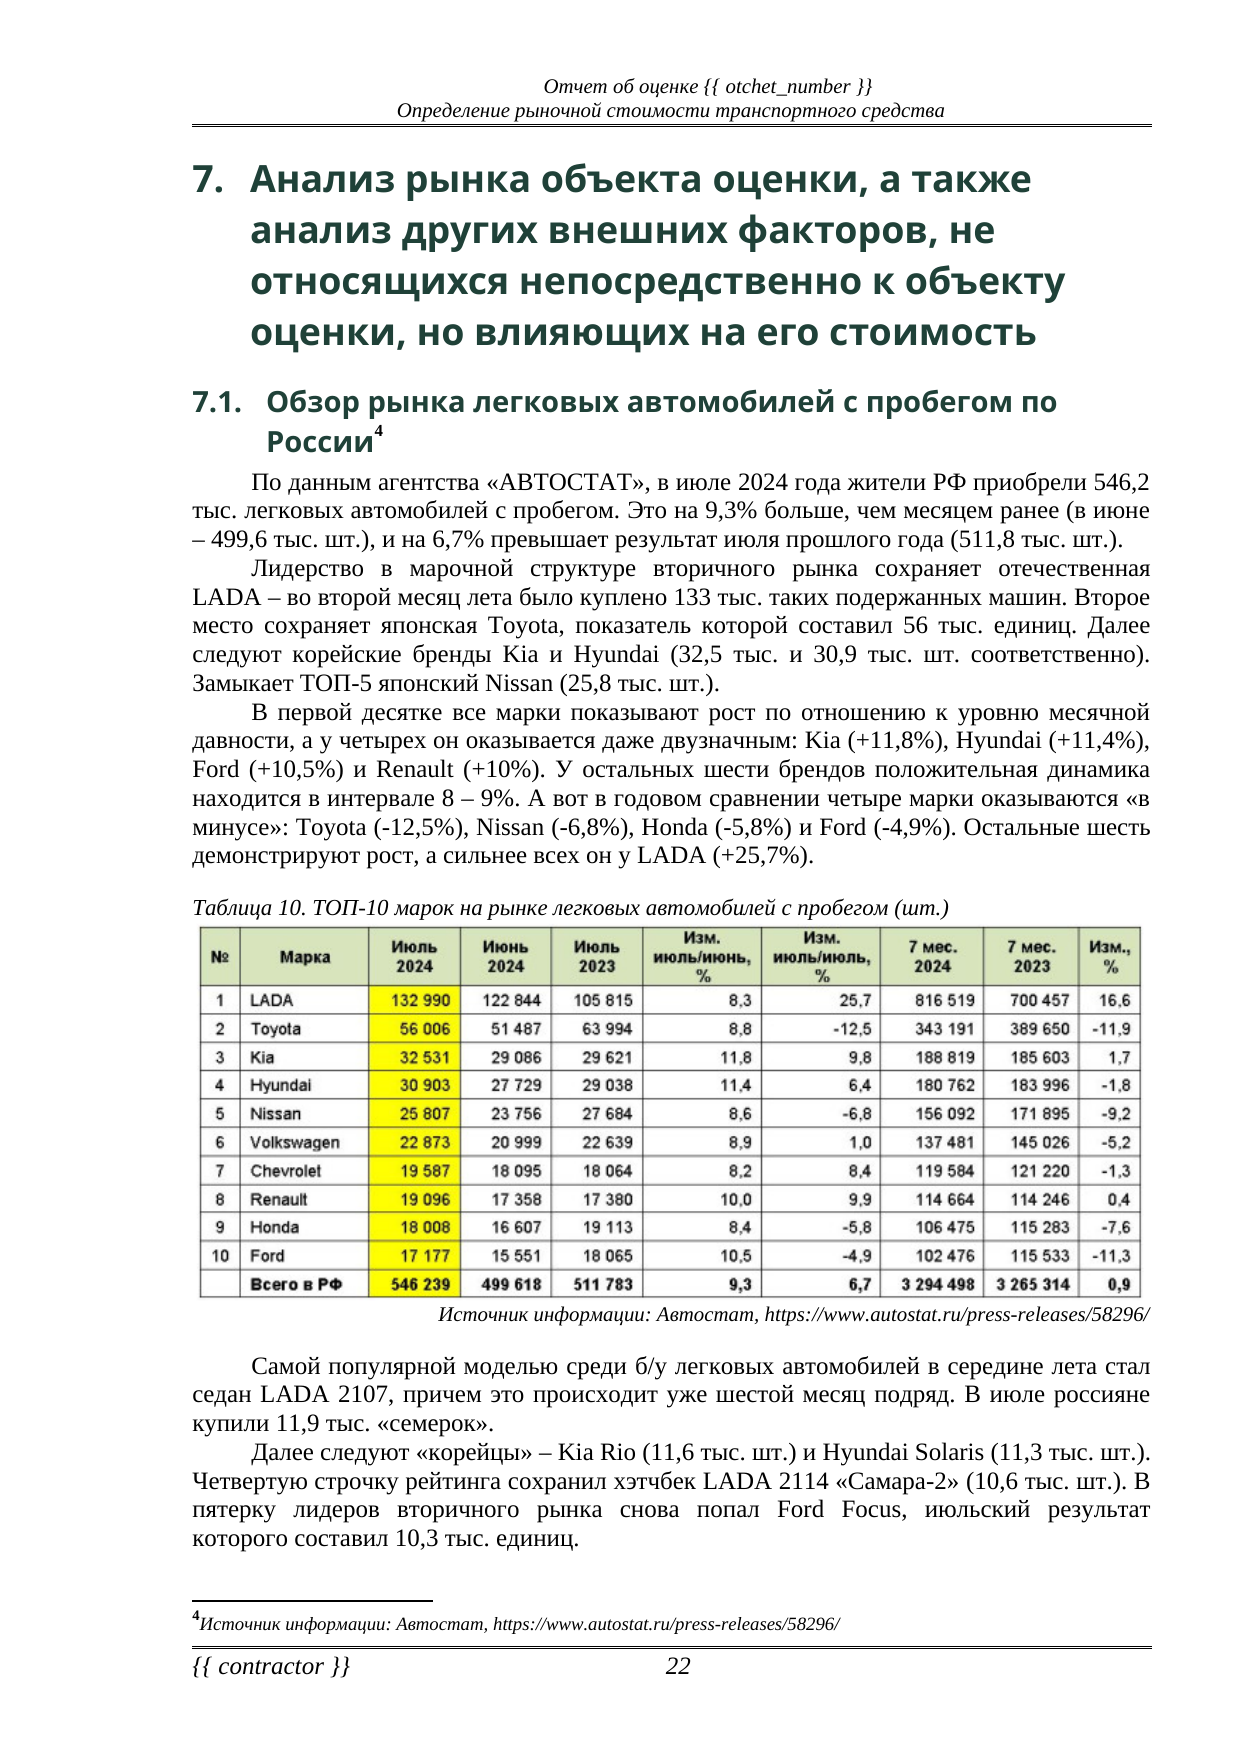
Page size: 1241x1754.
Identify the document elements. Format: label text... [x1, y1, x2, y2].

text Обзор рынка легковых автомобилей с пробегом по России [192, 381, 1152, 461]
text Таблица 10. ТОП-10 марок на рынке легковых автомобилей с пробегом (шт.) [192, 894, 1152, 921]
list В первой десятке все марки показывают рост по отношению к уровню месячной давности, а у четырех он оказывается даже двузначным: Kia (+11,8%), Hyundai (+11,4%), Ford (+10,5%) и Renault (+10%). У остальных шести брендов положительная динамика находится в интервале 8 – 9%. А вот в годовом сравнении четыре марки оказываются «в минусе»: Toyota (-12,5%), Nissan (-6,8%), Honda (-5,8%) и Ford (-4,9%). Остальные шесть демонстрируют рост, а сильнее всех он у LADA (+25,7%). [192, 697, 1152, 869]
text Анализ рынка объекта оценки, а также анализ других внешних факторов, не относящихся непосредственно к объекту оценки, но влияющих на его стоимость [192, 152, 1152, 356]
picture [193, 920, 1151, 1302]
text Источник информации: Автостат, https://www.autostat.ru/press-releases/58296/ [274, 1302, 1152, 1326]
text Далее следуют «корейцы» – Kia Rio (11,6 тыс. шт.) и Hyundai Solaris (11,3 тыс. шт.). Четвертую строчку рейтинга сохранил хэтчбек LADA 2114 «Самара-2» (10,6 тыс. шт.). В пятерку лидеров вторичного рынка снова попал Ford Focus, июльский результат которого составил 10,3 тыс. единиц. [192, 1437, 1152, 1552]
list По данным агентства «АВТОСТАТ», в июле 2024 года жители РФ приобрели 546,2 тыс. легковых автомобилей с пробегом. Это на 9,3% больше, чем месяцем ранее (в июне – 499,6 тыс. шт.), и на 6,7% превышает результат июля прошлого года (511,8 тыс. шт.). [192, 467, 1152, 553]
list Лидерство в марочной структуре вторичного рынка сохраняет отечественная LADA – во второй месяц лета было куплено 133 тыс. таких подержанных машин. Второе место сохраняет японская Toyota, показатель которой составил 56 тыс. единиц. Далее следуют корейские бренды Kia и Hyundai (32,5 тыс. и 30,9 тыс. шт. соответственно). Замыкает ТОП-5 японский Nissan (25,8 тыс. шт.). [192, 553, 1152, 697]
text Самой популярной моделью среди б/у легковых автомобилей в середине лета стал седан LADA 2107, причем это происходит уже шестой месяц подряд. В июле россияне купили 11,9 тыс. «семерок». [192, 1351, 1152, 1437]
